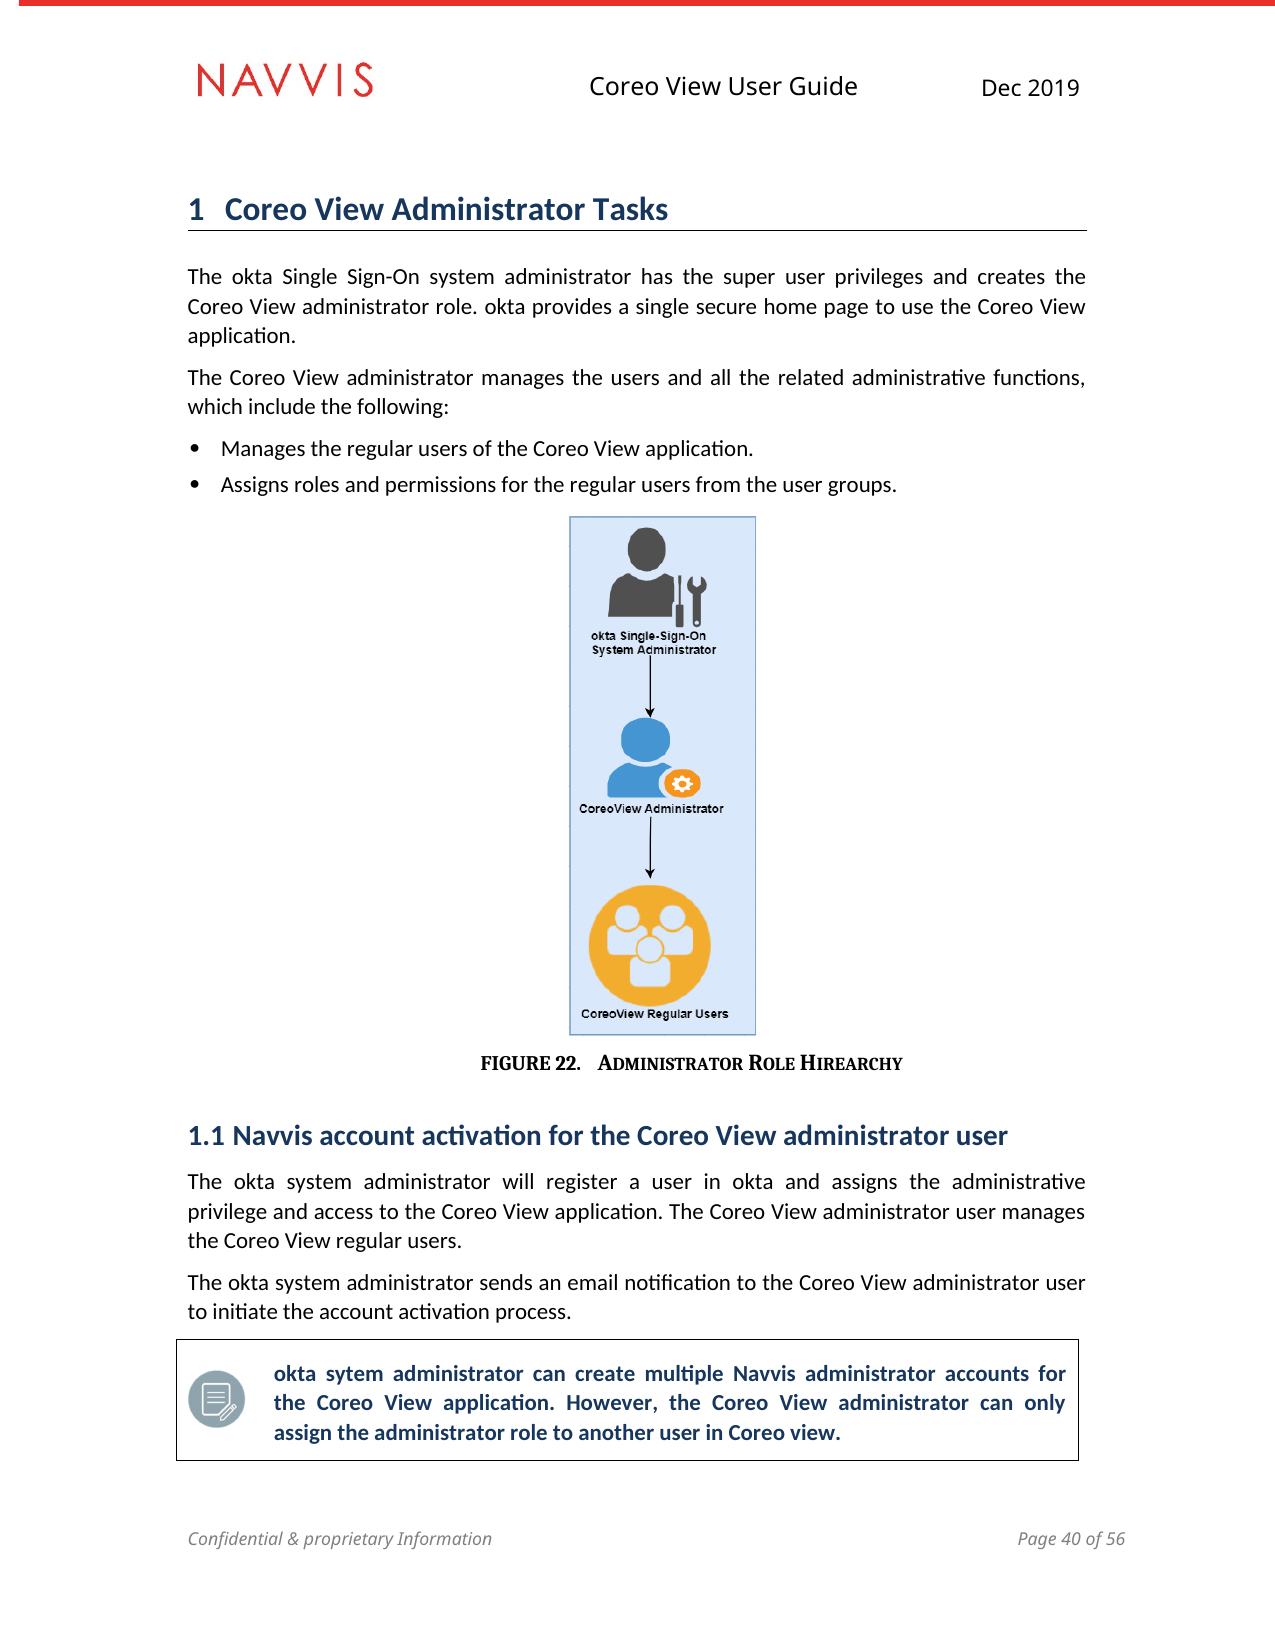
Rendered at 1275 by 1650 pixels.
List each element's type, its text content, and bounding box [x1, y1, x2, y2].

table_header [177, 1340, 262, 1460]
text The okta system administrator sends an email notification to the Coreo View administrator user to initiate the account activation process. [187, 1268, 1087, 1326]
text The okta Single Sign-On system administrator has the super user privileges and creates the Coreo View administrator role. okta provides a single secure home page to use the Coreo View application. [187, 262, 1087, 349]
text Assigns roles and permissions for the regular users from the user groups. [191, 470, 1087, 498]
picture [568, 516, 757, 1037]
text Administrator Role Hirearchy [296, 1049, 1087, 1076]
text The okta system administrator will register a user in okta and assigns the administrative privilege and access to the Coreo View application. The Coreo View administrator user manages the Coreo View regular users. [187, 1167, 1087, 1254]
subtitle Navvis account activation for the Coreo View administrator user [187, 1117, 1087, 1153]
picture [187, 1370, 246, 1429]
subtitle Coreo View Administrator Tasks [187, 187, 1087, 231]
text Manages the regular users of the Coreo View application. [191, 434, 1087, 462]
picture [187, 55, 383, 104]
text The Coreo View administrator manages the users and all the related administrative functions, which include the following: [187, 363, 1087, 420]
table_header okta sytem administrator can create multiple Navvis administrator accounts for the Coreo View application. However, the Coreo View administrator can only assign the administrator role to another user in Coreo view. [263, 1340, 1078, 1460]
